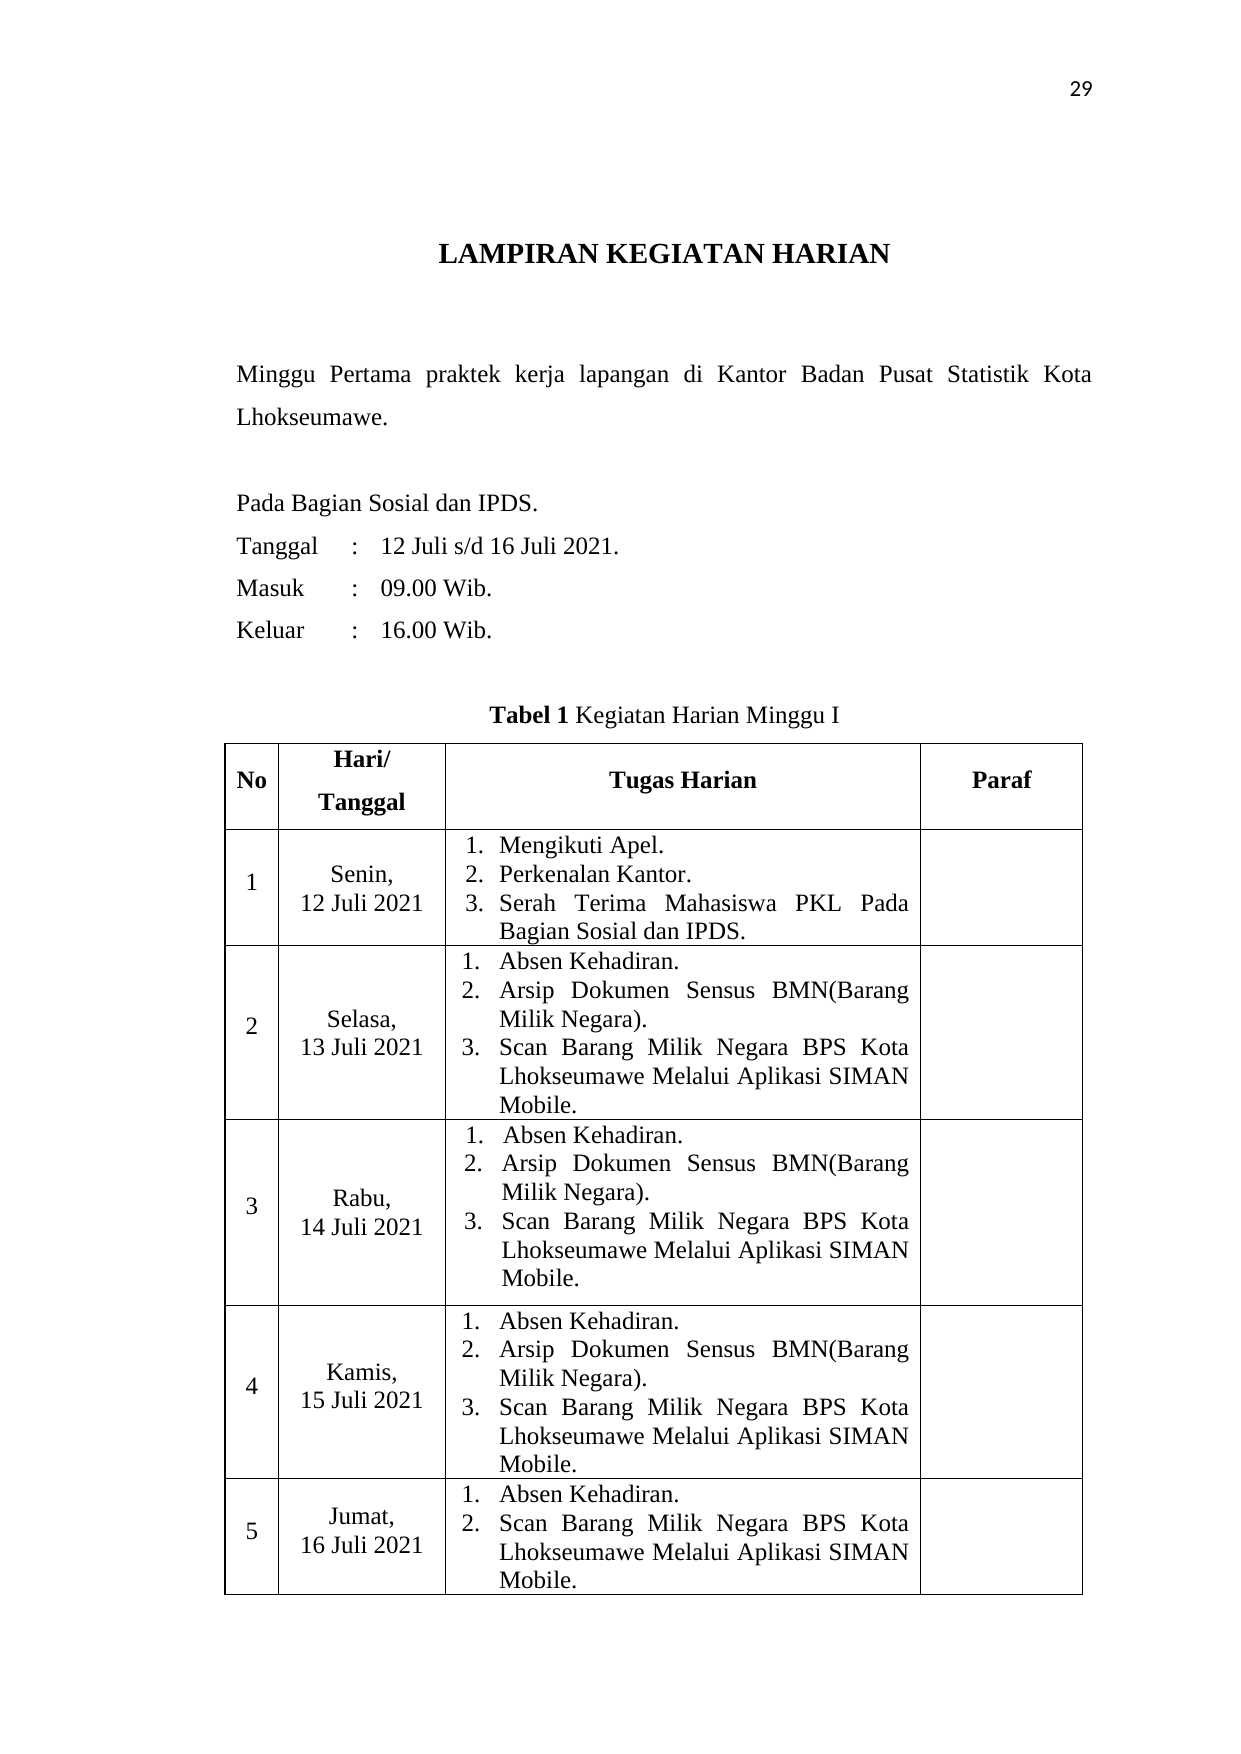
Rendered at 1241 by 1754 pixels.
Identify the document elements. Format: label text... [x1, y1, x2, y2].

table_header : [340, 531, 369, 573]
table_cell Senin, 12 Juli 2021 [279, 830, 445, 945]
table_cell [921, 1120, 1082, 1305]
table_header Paraf [921, 744, 1082, 829]
table_cell 3 [226, 1120, 278, 1305]
table_cell Absen Kehadiran. Arsip Dokumen Sensus BMN(Barang Milik Negara). Scan Barang Milik Negara BPS Kota Lhokseumawe Melalui Aplikasi SIMAN Mobile. [446, 1306, 920, 1478]
subtitle LAMPIRAN KEGIATAN HARIAN [236, 236, 1092, 270]
table_cell Absen Kehadiran. Arsip Dokumen Sensus BMN(Barang Milik Negara). Scan Barang Milik Negara BPS Kota Lhokseumawe Melalui Aplikasi SIMAN Mobile. [446, 1120, 920, 1305]
table_header Tanggal [225, 531, 340, 573]
table_cell Absen Kehadiran. Scan Barang Milik Negara BPS Kota Lhokseumawe Melalui Aplikasi SIMAN Mobile. [446, 1479, 920, 1594]
table_cell Absen Kehadiran. Arsip Dokumen Sensus BMN(Barang Milik Negara). Scan Barang Milik Negara BPS Kota Lhokseumawe Melalui Aplikasi SIMAN Mobile. [446, 946, 920, 1119]
table_header No [226, 744, 278, 829]
table_header 12 Juli s/d 16 Juli 2021. [369, 531, 1075, 573]
table_cell [921, 946, 1082, 1119]
table_cell 16.00 Wib. [369, 615, 1075, 657]
table_cell 5 [226, 1479, 278, 1594]
table_cell 2 [226, 946, 278, 1119]
table_cell : [340, 573, 369, 615]
table_cell [921, 830, 1082, 945]
list Minggu Pertama praktek kerja lapangan di Kantor Badan Pusat Statistik Kota Lhokseumawe. [236, 359, 1092, 431]
table_cell [921, 1479, 1082, 1594]
table_cell 09.00 Wib. [369, 573, 1075, 615]
table_cell : [340, 615, 369, 657]
table_cell Selasa, 13 Juli 2021 [279, 946, 445, 1119]
table_cell Rabu, 14 Juli 2021 [279, 1120, 445, 1305]
table_cell 1 [226, 830, 278, 945]
text Tabel 1 Kegiatan Harian Minggu I [236, 700, 1092, 729]
list Pada Bagian Sosial dan IPDS. [236, 488, 1092, 517]
table_cell Kamis, 15 Juli 2021 [279, 1306, 445, 1478]
table_cell Keluar [225, 615, 340, 657]
table_header Hari/Tanggal [279, 744, 445, 829]
table_cell Masuk [225, 573, 340, 615]
table_cell 4 [226, 1306, 278, 1478]
table_header Tugas Harian [446, 744, 920, 829]
table_cell Jumat, 16 Juli 2021 [279, 1479, 445, 1594]
table_cell [921, 1306, 1082, 1478]
table_cell Mengikuti Apel. Perkenalan Kantor. Serah Terima Mahasiswa PKL Pada Bagian Sosial dan IPDS. [446, 830, 920, 945]
